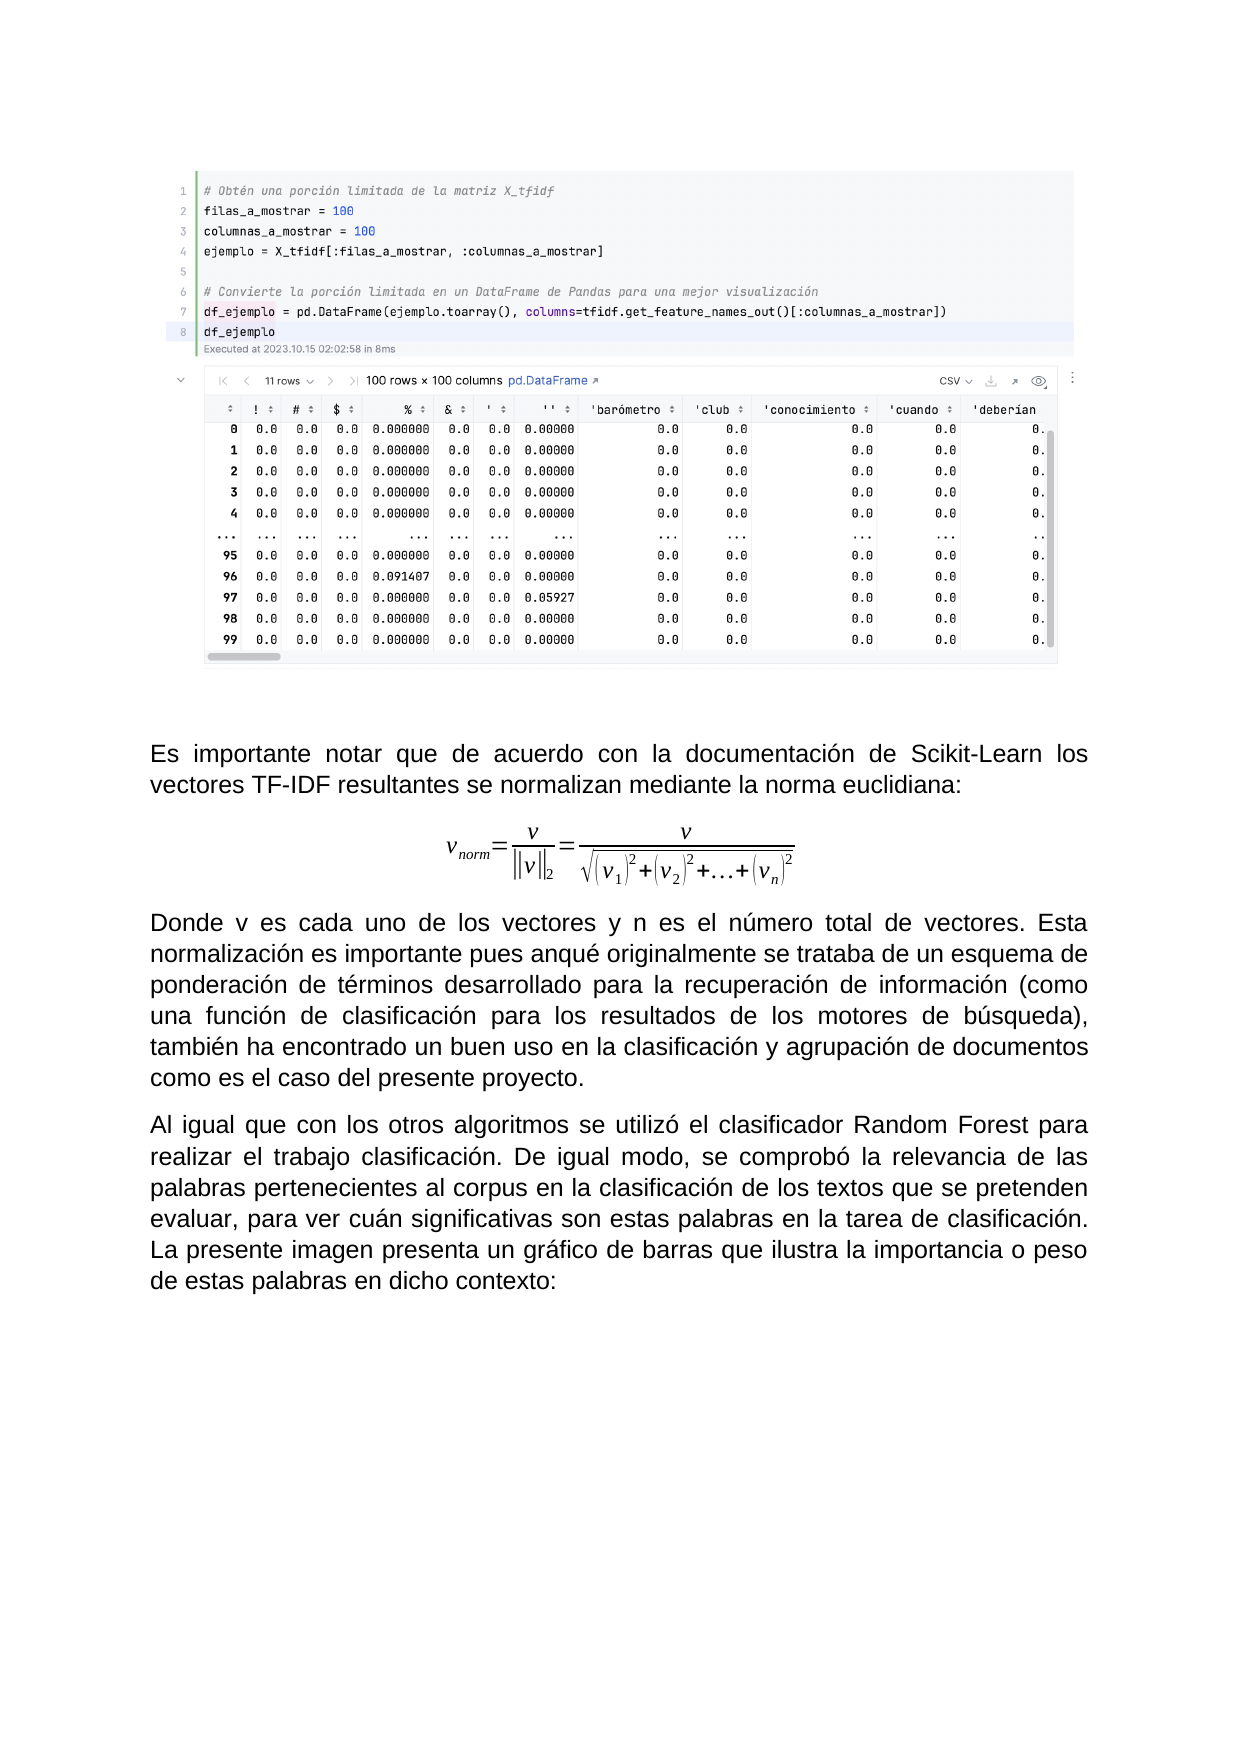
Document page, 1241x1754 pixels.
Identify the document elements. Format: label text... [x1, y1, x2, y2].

picture [166, 150, 1074, 672]
text Donde v es cada uno de los vectores y n es el número total de vectores. Esta normalización es importante pues anqué originalmente se trataba de un esquema de ponderación de términos desarrollado para la recuperación de información (como una función de clasificación para los resultados de los motores de búsqueda), también ha encontrado un buen uso en la clasificación y agrupación de documentos como es el caso del presente proyecto. [150, 907, 1090, 1091]
text Es importante notar que de acuerdo con la documentación de Scikit-Learn los vectores TF-IDF resultantes se normalizan mediante la norma euclidiana: [150, 738, 1090, 798]
text Al igual que con los otros algoritmos se utilizó el clasificador Random Forest para realizar el trabajo clasificación. De igual modo, se comprobó la relevancia de las palabras pertenecientes al corpus en la clasificación de los textos que se pretenden evaluar, para ver cuán significativas son estas palabras en la tarea de clasificación. La presente imagen presenta un gráfico de barras que ilustra la importancia o peso de estas palabras en dicho contexto: [150, 1110, 1090, 1294]
